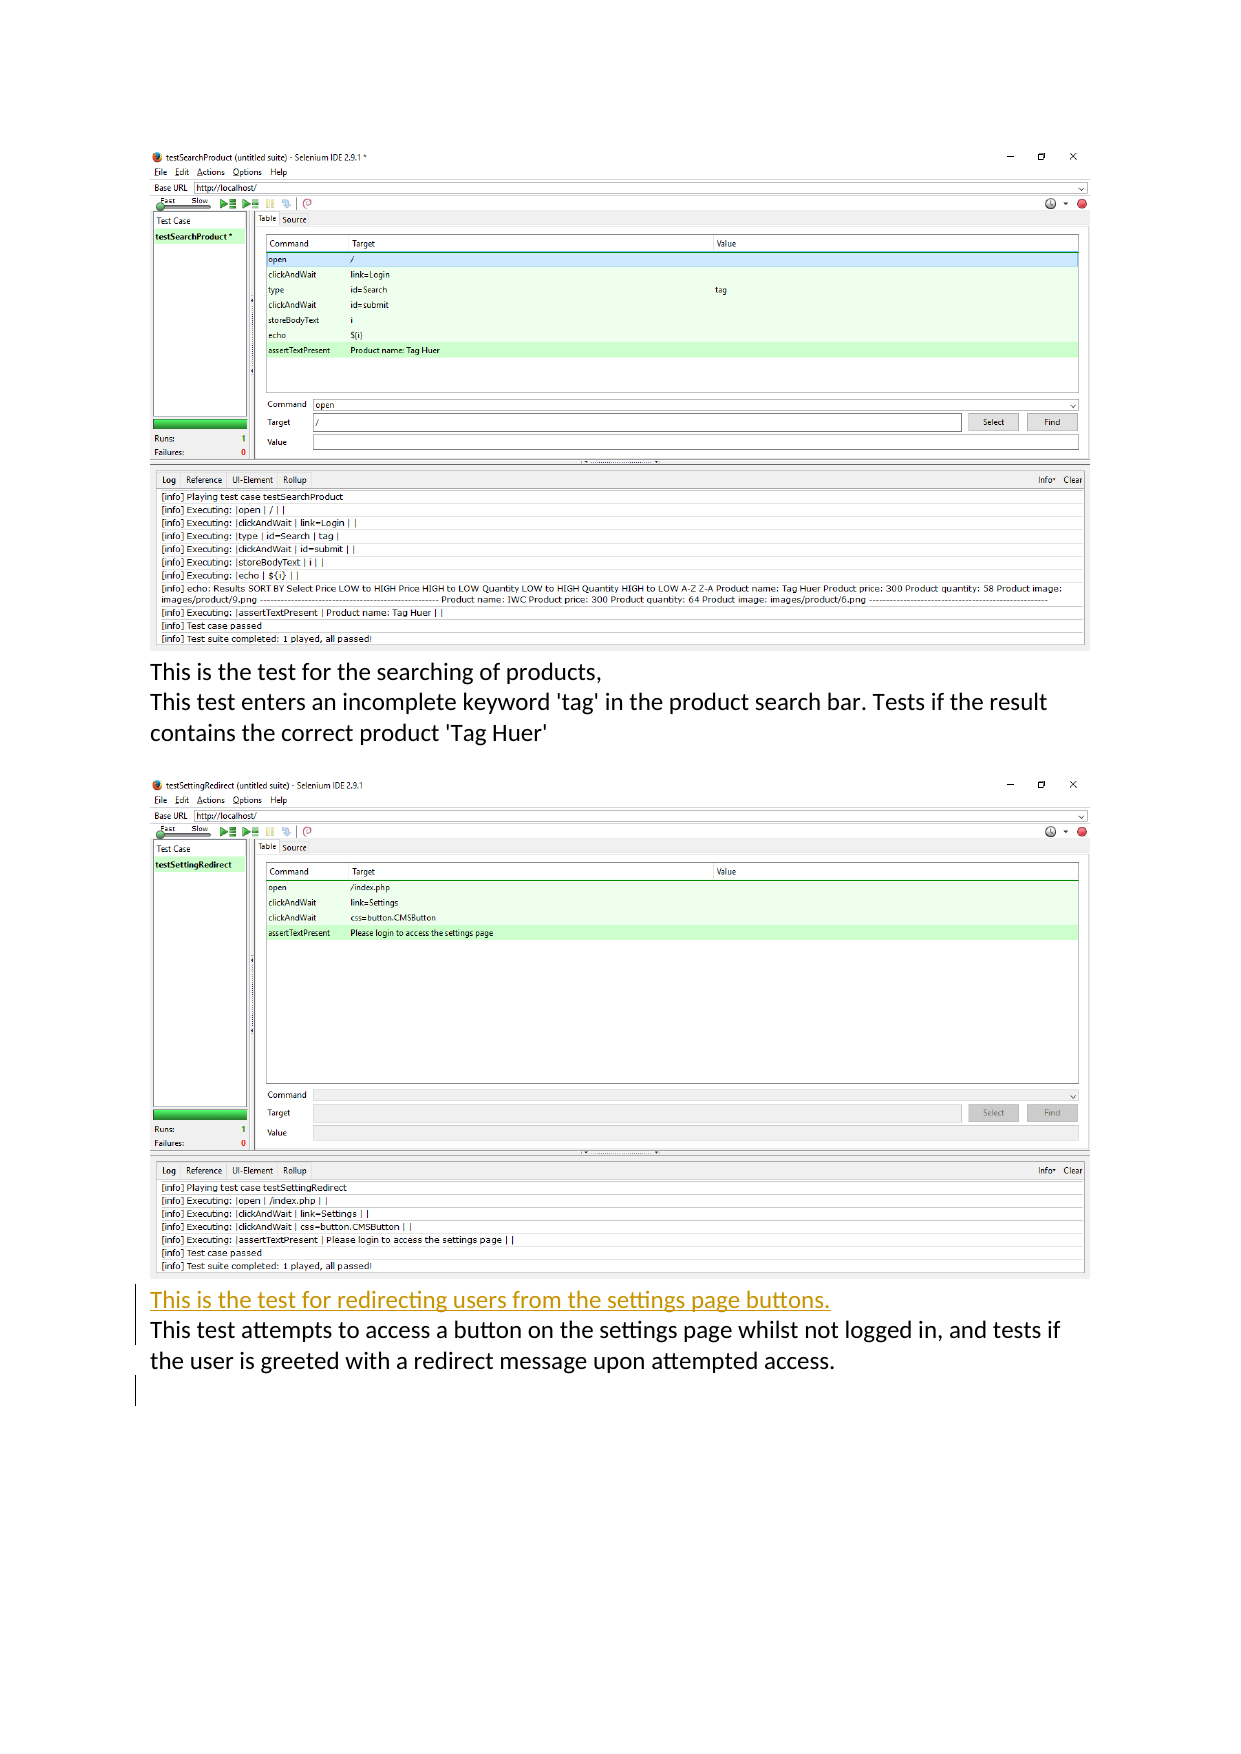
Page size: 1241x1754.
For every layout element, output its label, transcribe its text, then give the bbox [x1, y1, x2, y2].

text This test enters an incomplete keyword 'tag' in the product search bar. Tests if the result contains the correct product 'Tag Huer' [150, 686, 1090, 747]
text This test attempts to access a button on the settings page whilst not logged in, and tests if the user is greeted with a redirect message upon attempted access. [150, 1314, 1090, 1375]
picture [150, 150, 1090, 656]
text This is the test for the searching of products, [150, 656, 1090, 686]
picture [150, 777, 1090, 1284]
